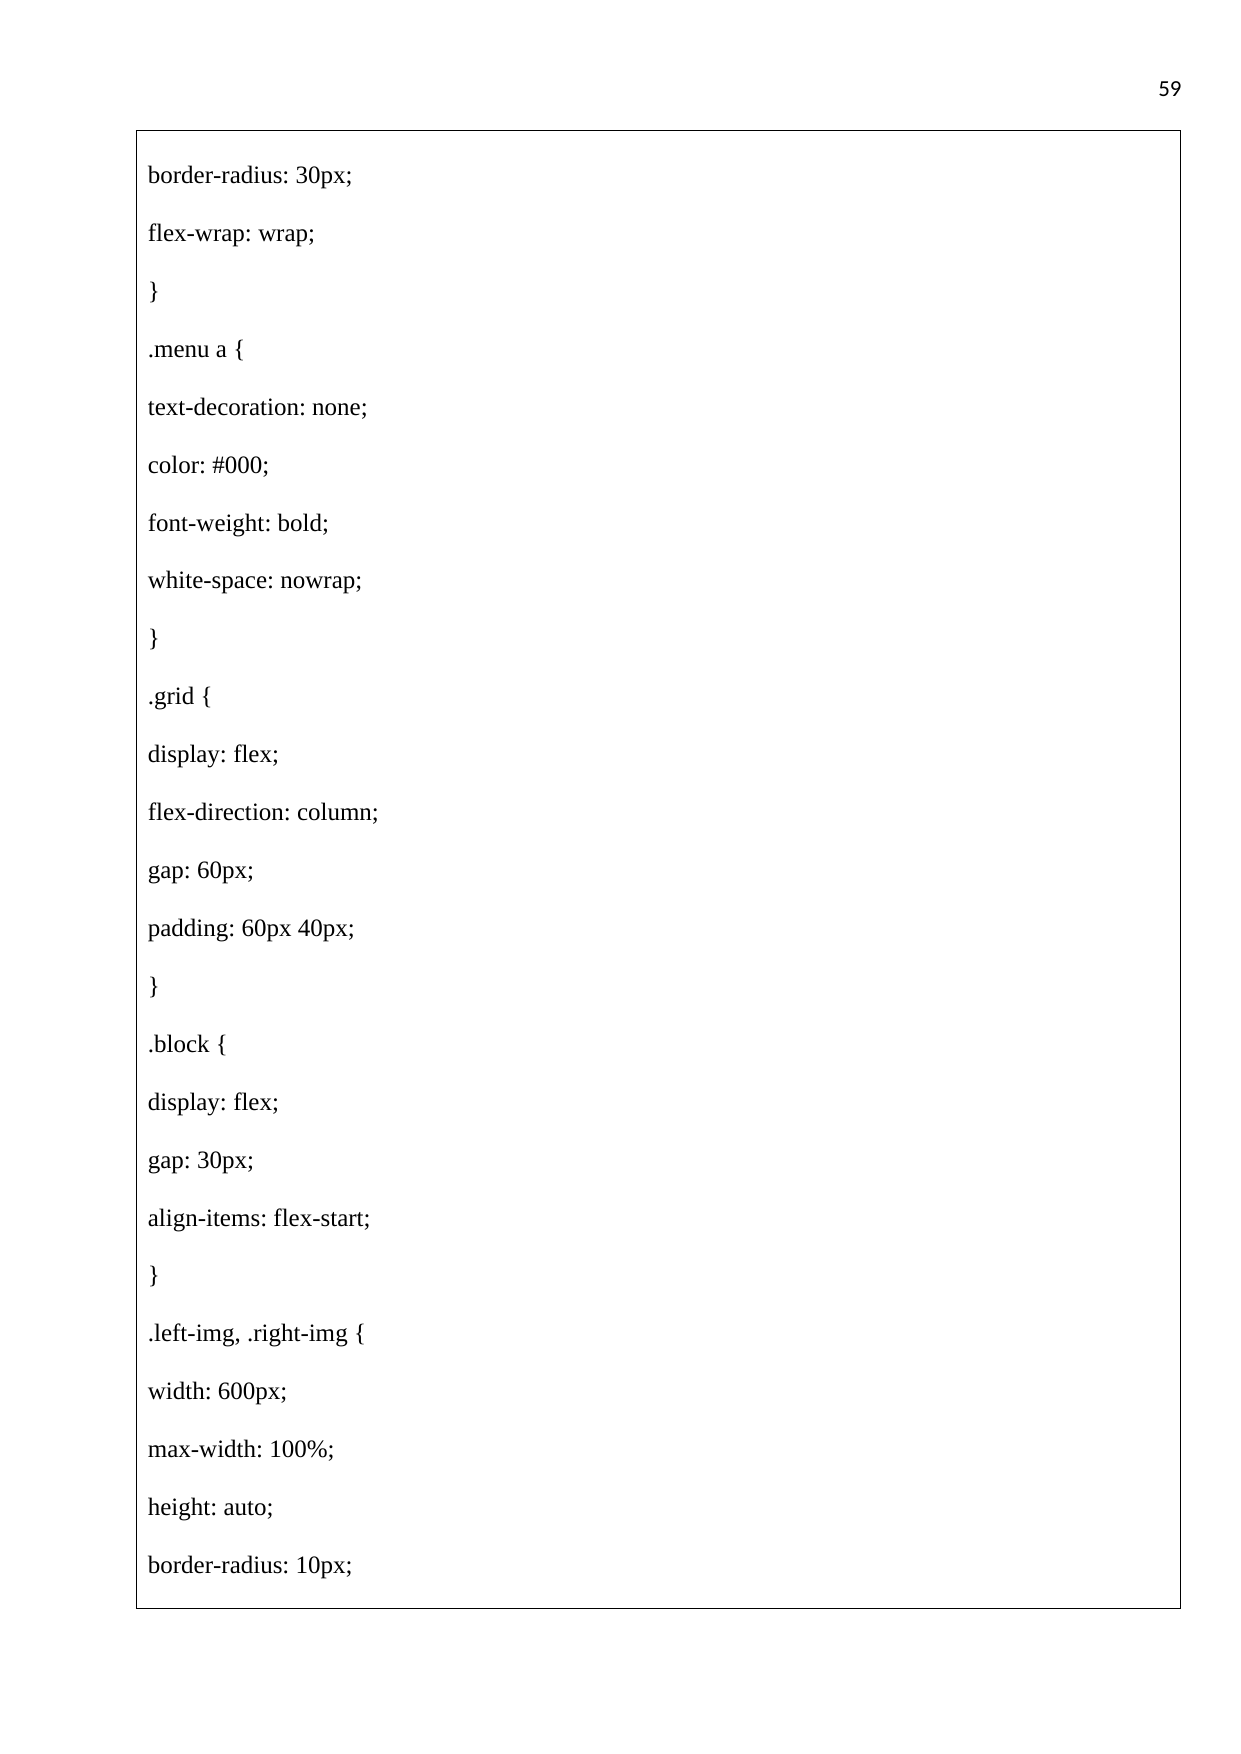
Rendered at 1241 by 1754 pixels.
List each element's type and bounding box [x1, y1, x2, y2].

table_header [137, 131, 1180, 1608]
